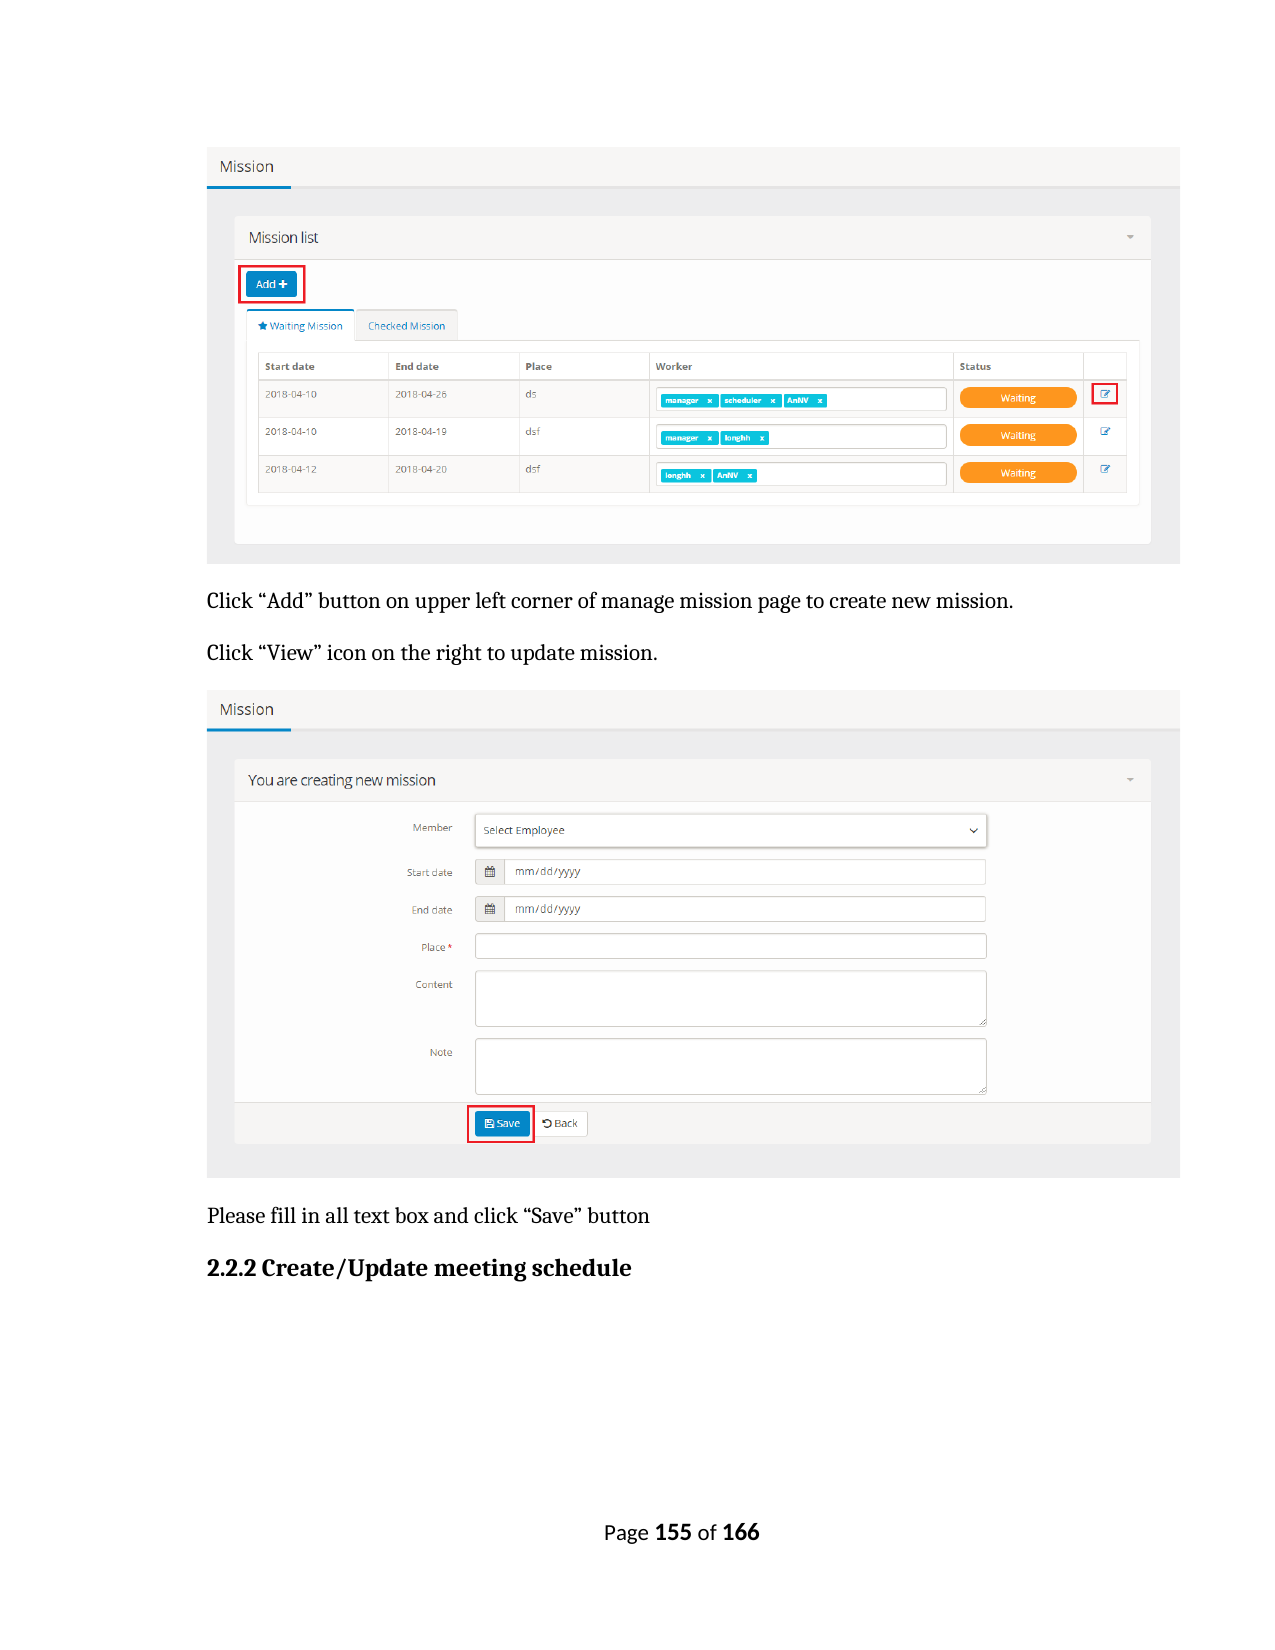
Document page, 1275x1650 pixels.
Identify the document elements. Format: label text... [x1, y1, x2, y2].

text Please fill in all text box and click “Save” button [207, 1203, 1157, 1229]
picture [206, 147, 1181, 564]
text 2.2.2 Create/Update meeting schedule [207, 1254, 1157, 1283]
picture [206, 690, 1181, 1178]
text Click “Add” button on upper left corner of manage mission page to create new mission. [207, 588, 1157, 615]
text Click “View” icon on the right to update mission. [207, 639, 1157, 666]
